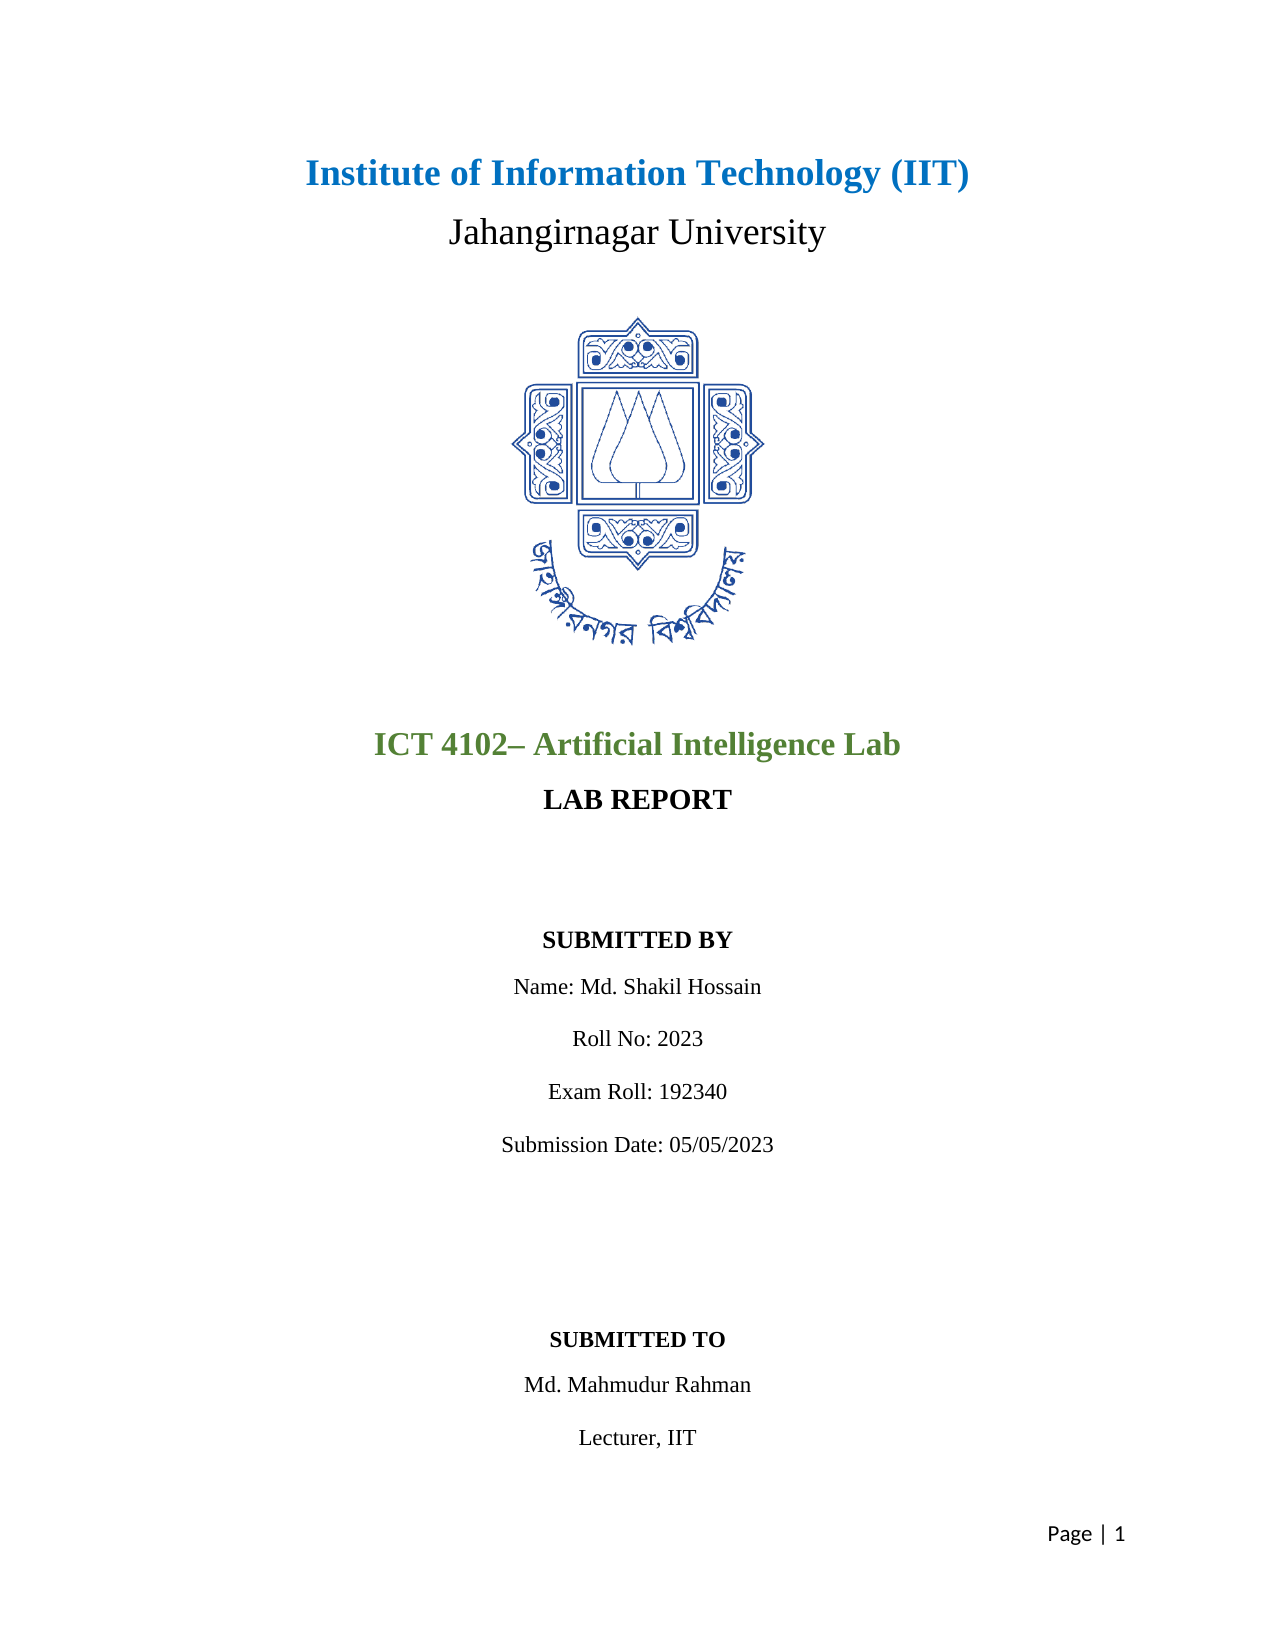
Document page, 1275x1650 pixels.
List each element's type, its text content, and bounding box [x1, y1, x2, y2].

text SUBMITTED BY [150, 925, 1125, 954]
text LAB REPORT [150, 782, 1125, 816]
text Jahangirnagar University [150, 210, 1125, 253]
text Name: Md. Shakil Hossain Roll No: 2023 [150, 973, 1125, 1052]
text Md. Mahmudur Rahman [150, 1371, 1125, 1397]
text Exam Roll: 192340 Submission Date: 05/05/2023 [150, 1078, 1125, 1213]
text SUBMITTED TO [150, 1326, 1125, 1352]
picture [510, 316, 765, 646]
text ICT 4102– Artificial Intelligence Lab [150, 724, 1125, 762]
text Institute of Information Technology (IIT) [150, 150, 1125, 193]
text Lecturer, IIT [150, 1424, 1125, 1450]
